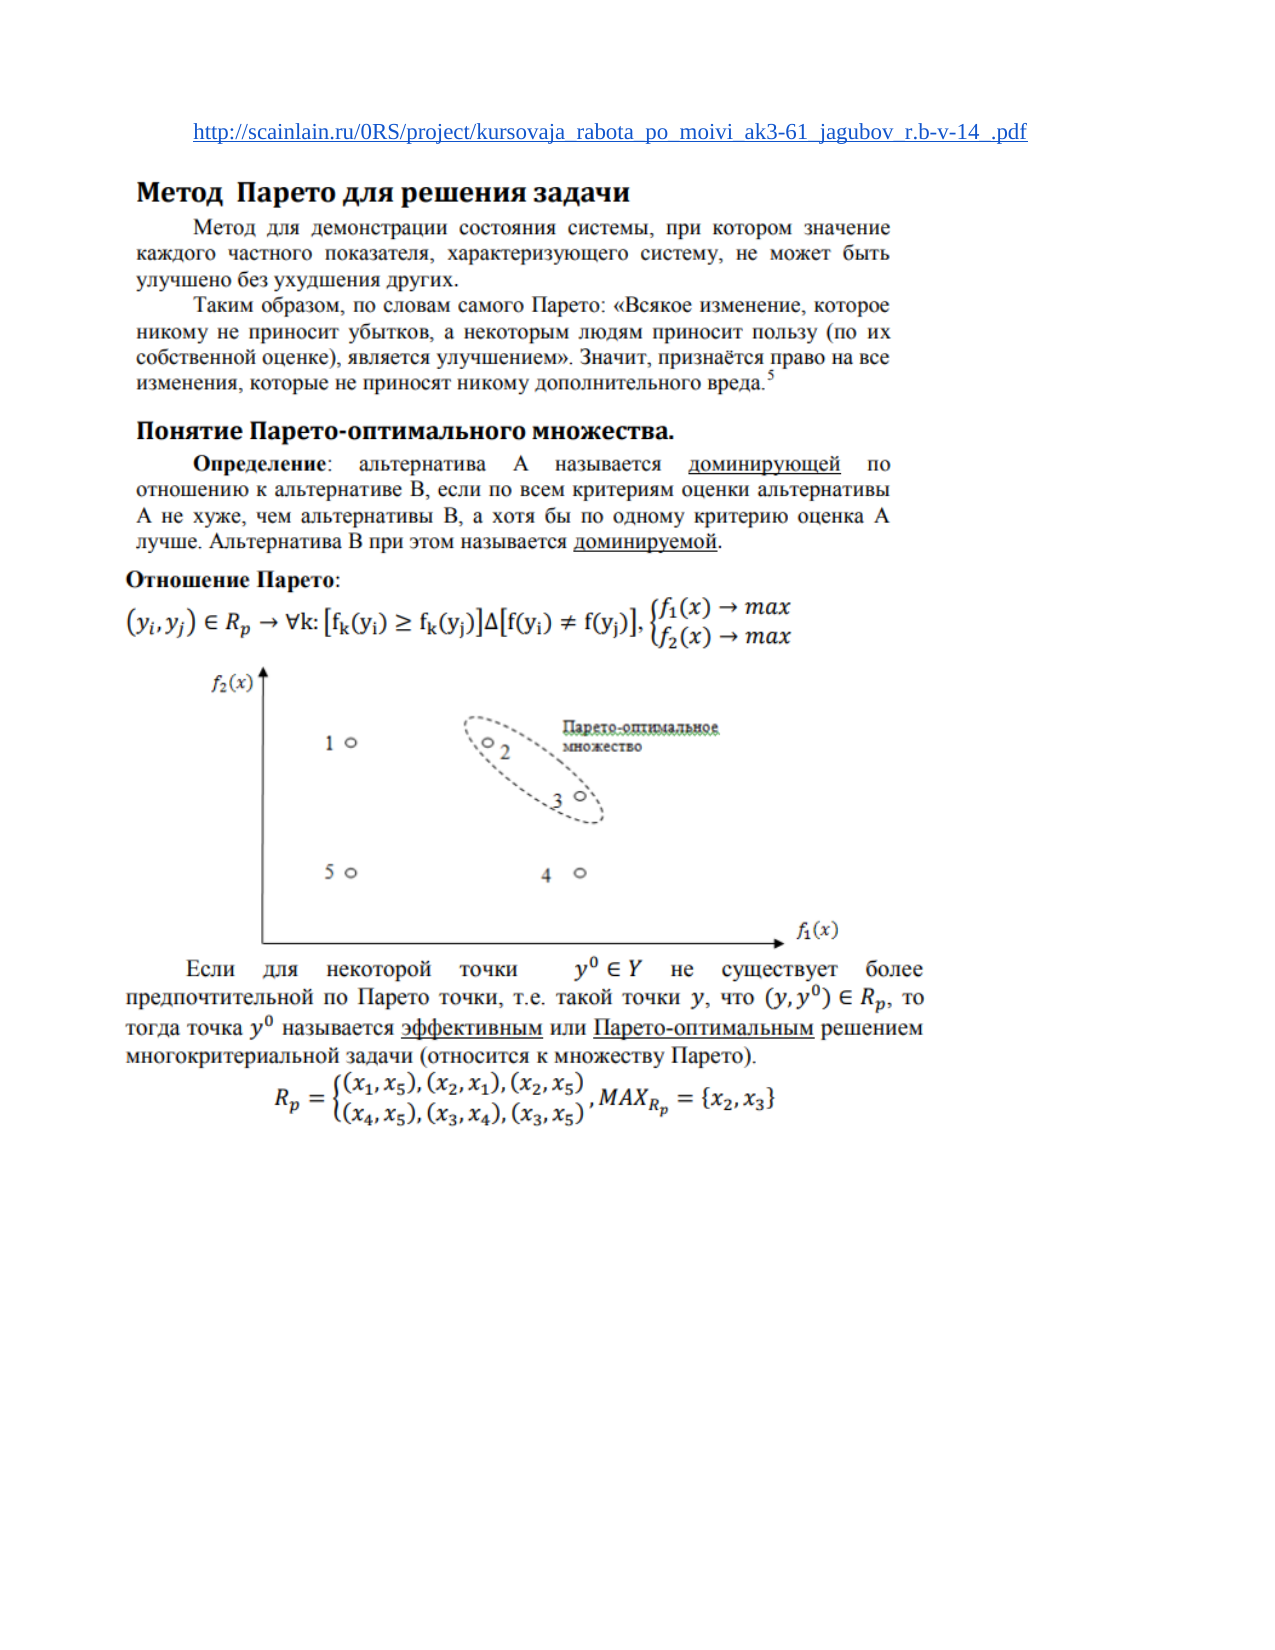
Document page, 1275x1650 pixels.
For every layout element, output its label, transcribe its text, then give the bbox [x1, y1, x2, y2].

picture [118, 169, 943, 1137]
text http://scainlain.ru/0RS/project/kursovaja_rabota_po_moivi_ak3-61_jagubov_r.b-v-14_.pdf [193, 118, 1157, 144]
